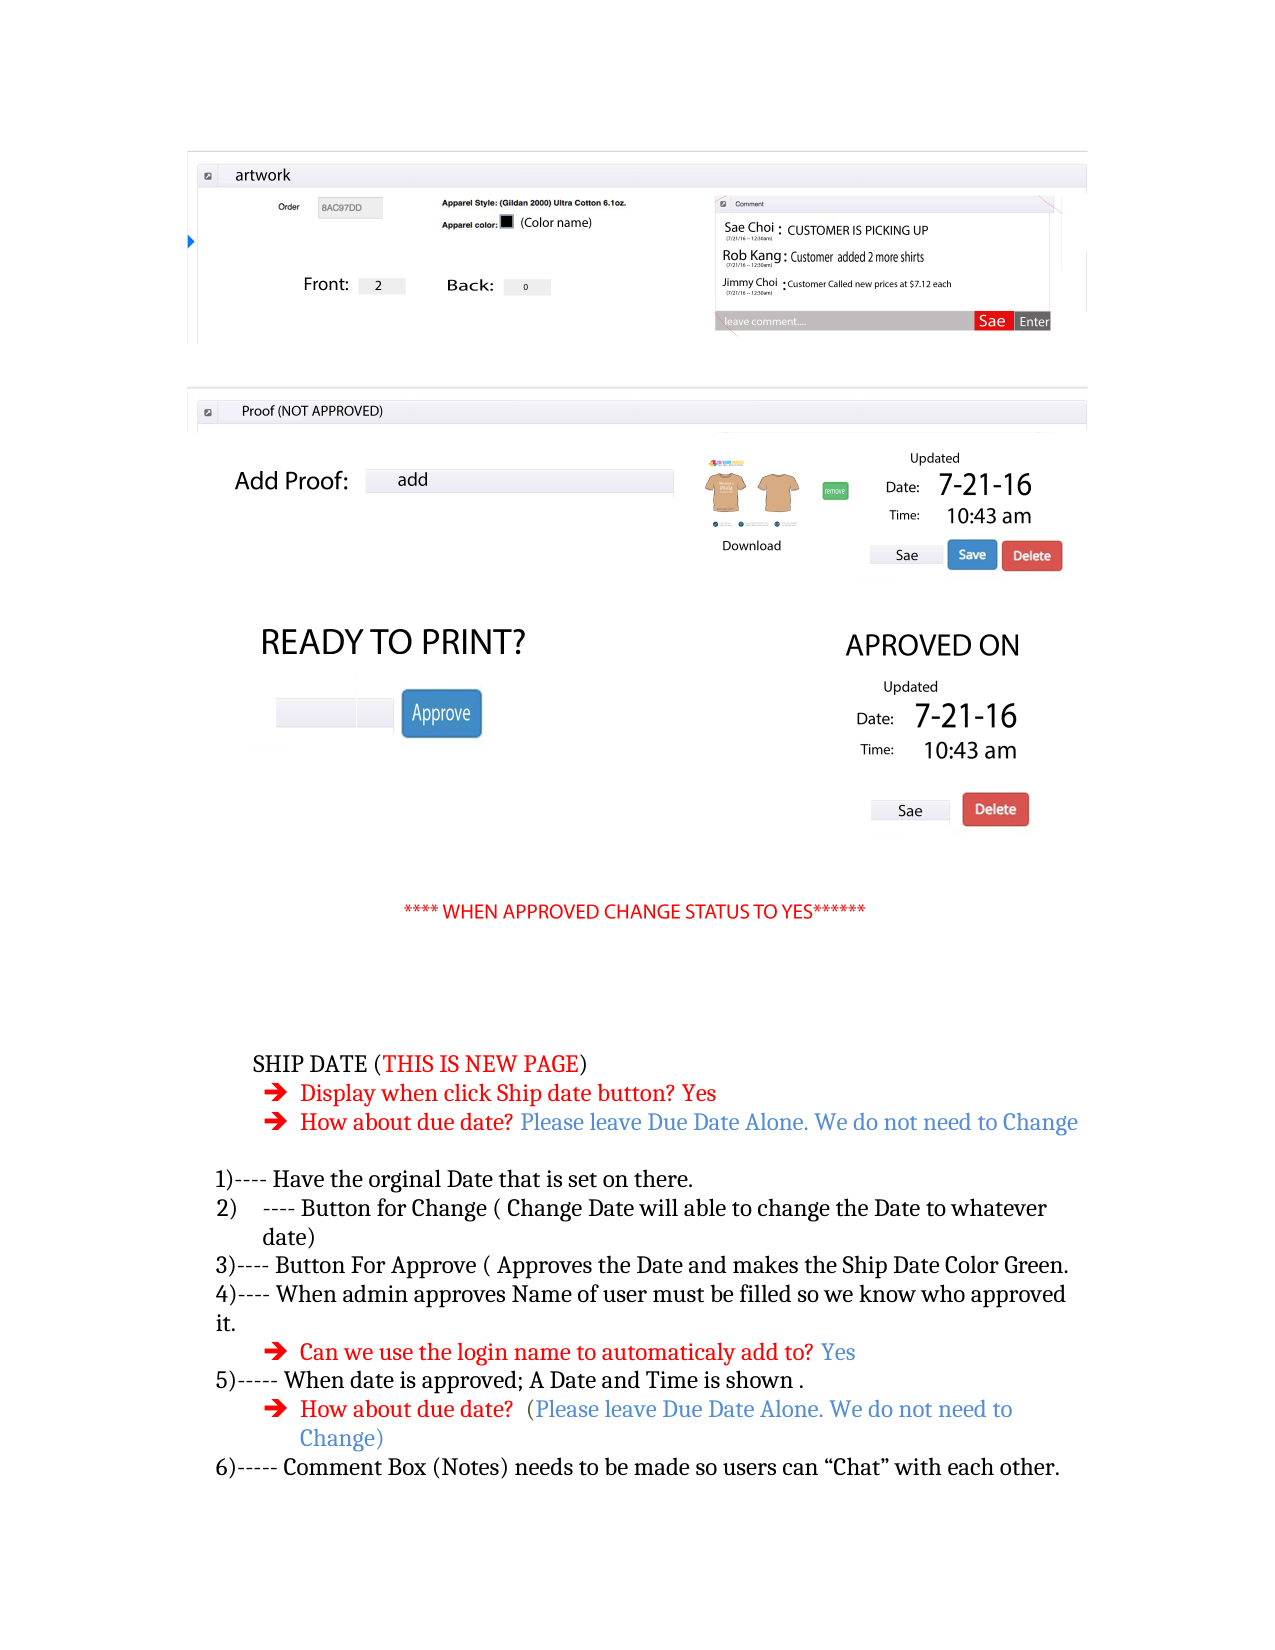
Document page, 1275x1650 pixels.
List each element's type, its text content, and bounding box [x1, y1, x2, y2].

text 3)---- Button For Approve ( Approves the Date and makes the Ship Date Color Green. [216, 1251, 1087, 1280]
text 6)----- Comment Box (Notes) needs to be made so users can “Chat” with each other. [216, 1452, 1087, 1481]
list Can we use the login name to automaticaly add to? Yes [262, 1337, 1087, 1366]
list 4)---- When admin approves Name of user must be filled so we know who approved it. [216, 1280, 1087, 1337]
list How about due date? (Please leave Due Date Alone. We do not need to Change) [262, 1395, 1087, 1452]
list How about due date? Please leave Due Date Alone. We do not need to Change [262, 1107, 1087, 1136]
list 1)---- Have the orginal Date that is set on there. [216, 1165, 1087, 1194]
picture [187, 150, 1088, 1050]
text 5)----- When date is approved; A Date and Time is shown . [216, 1366, 1087, 1395]
list Display when click Ship date button? Yes [262, 1079, 1087, 1107]
text SHIP DATE (THIS IS NEW PAGE) [253, 1050, 1087, 1079]
text 2) ---- Button for Change ( Change Date will able to change the Date to whatever date) [217, 1194, 1087, 1251]
